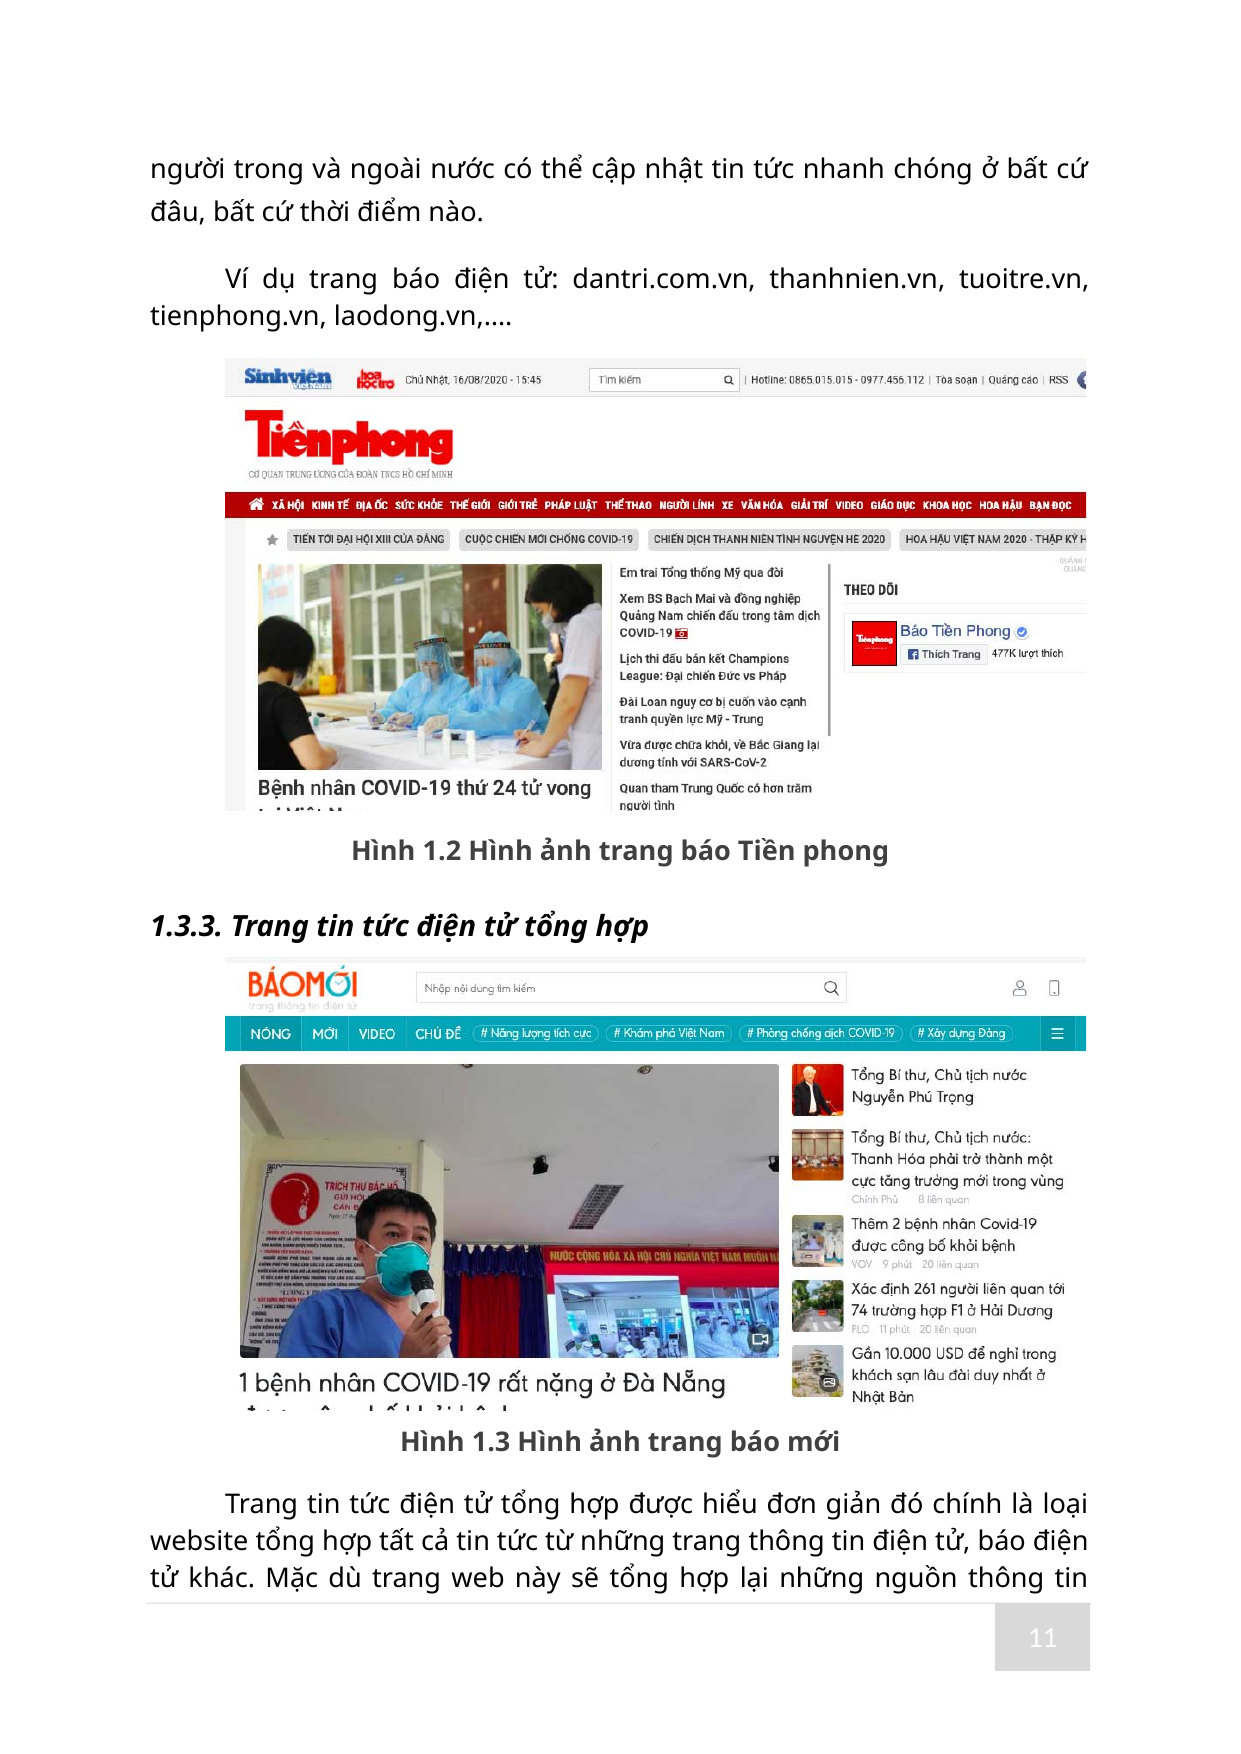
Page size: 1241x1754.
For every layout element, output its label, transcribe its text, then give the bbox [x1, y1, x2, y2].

text Hình 1.3 Hình ảnh trang báo mới [150, 1423, 1090, 1460]
subtitle 1.3.3. Trang tin tức điện tử tổng hợp [150, 906, 1090, 945]
picture [225, 358, 1087, 811]
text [150, 1485, 1090, 1595]
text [150, 150, 1090, 229]
text Ví dụ trang báo điện tử: dantri.com.vn, thanhnien.vn, tuoitre.vn, tienphong.vn, laodong.vn,…. [150, 260, 1090, 333]
text Hình 1.2 Hình ảnh trang báo Tiền phong [150, 831, 1090, 868]
picture [225, 957, 1087, 1411]
